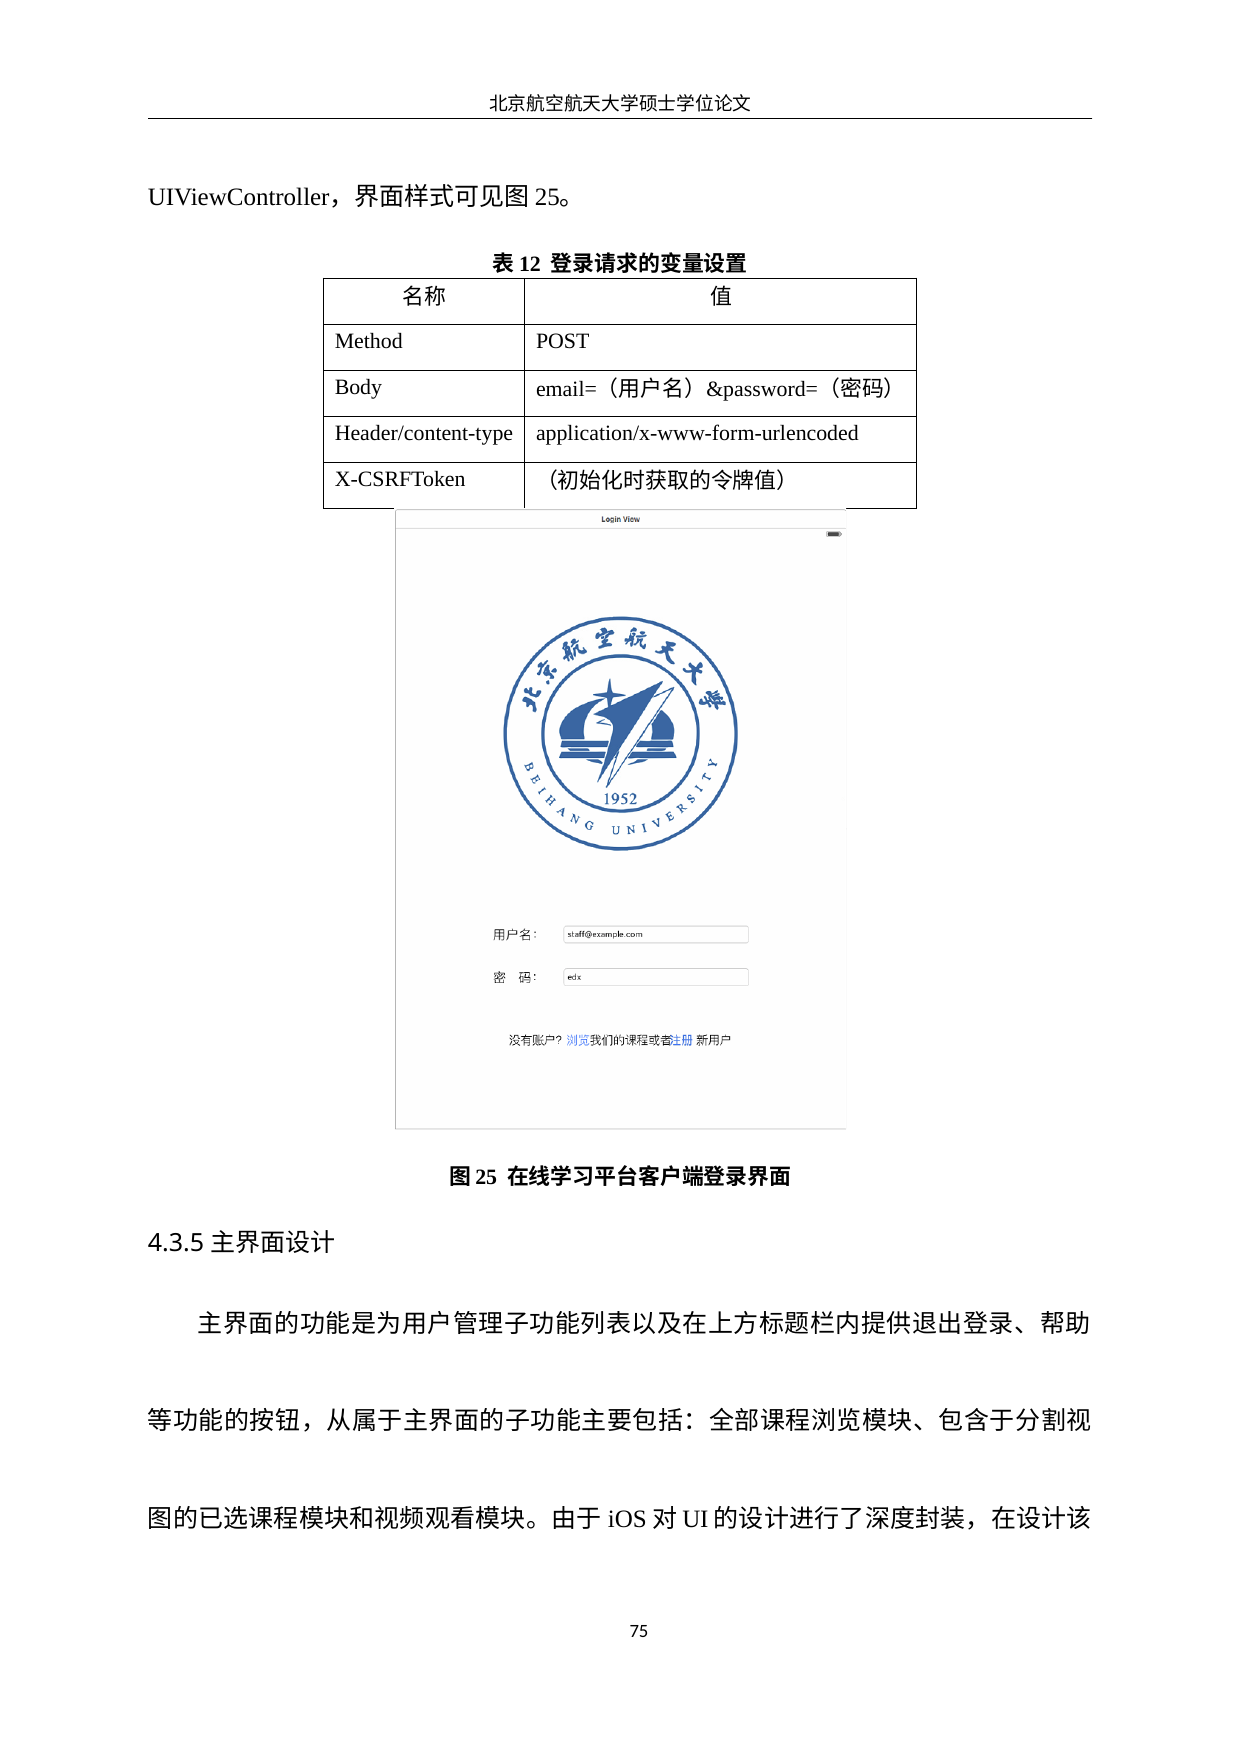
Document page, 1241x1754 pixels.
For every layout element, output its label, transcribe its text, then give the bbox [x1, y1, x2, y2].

table_cell Body [324, 371, 524, 416]
table_cell email=（用户名）&password=（密码） [525, 371, 916, 416]
picture [394, 508, 847, 1130]
table_cell （初始化时获取的令牌值） [525, 463, 916, 508]
table_cell X-CSRFToken [324, 463, 524, 508]
table_header 值 [525, 279, 916, 324]
text 表12 登录请求的变量设置 [148, 245, 1092, 278]
text 4.3.5 主界面设计 [148, 1208, 1092, 1273]
table_header 名称 [324, 279, 524, 324]
table_cell application/x-www-form-urlencoded [525, 417, 916, 462]
text 图25 在线学习平台客户端登录界面 [148, 1159, 1092, 1191]
table_cell Method [324, 325, 524, 370]
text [148, 162, 1092, 227]
table_cell Header/content-type [324, 417, 524, 462]
table_cell POST [525, 325, 916, 370]
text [148, 1289, 1092, 1549]
